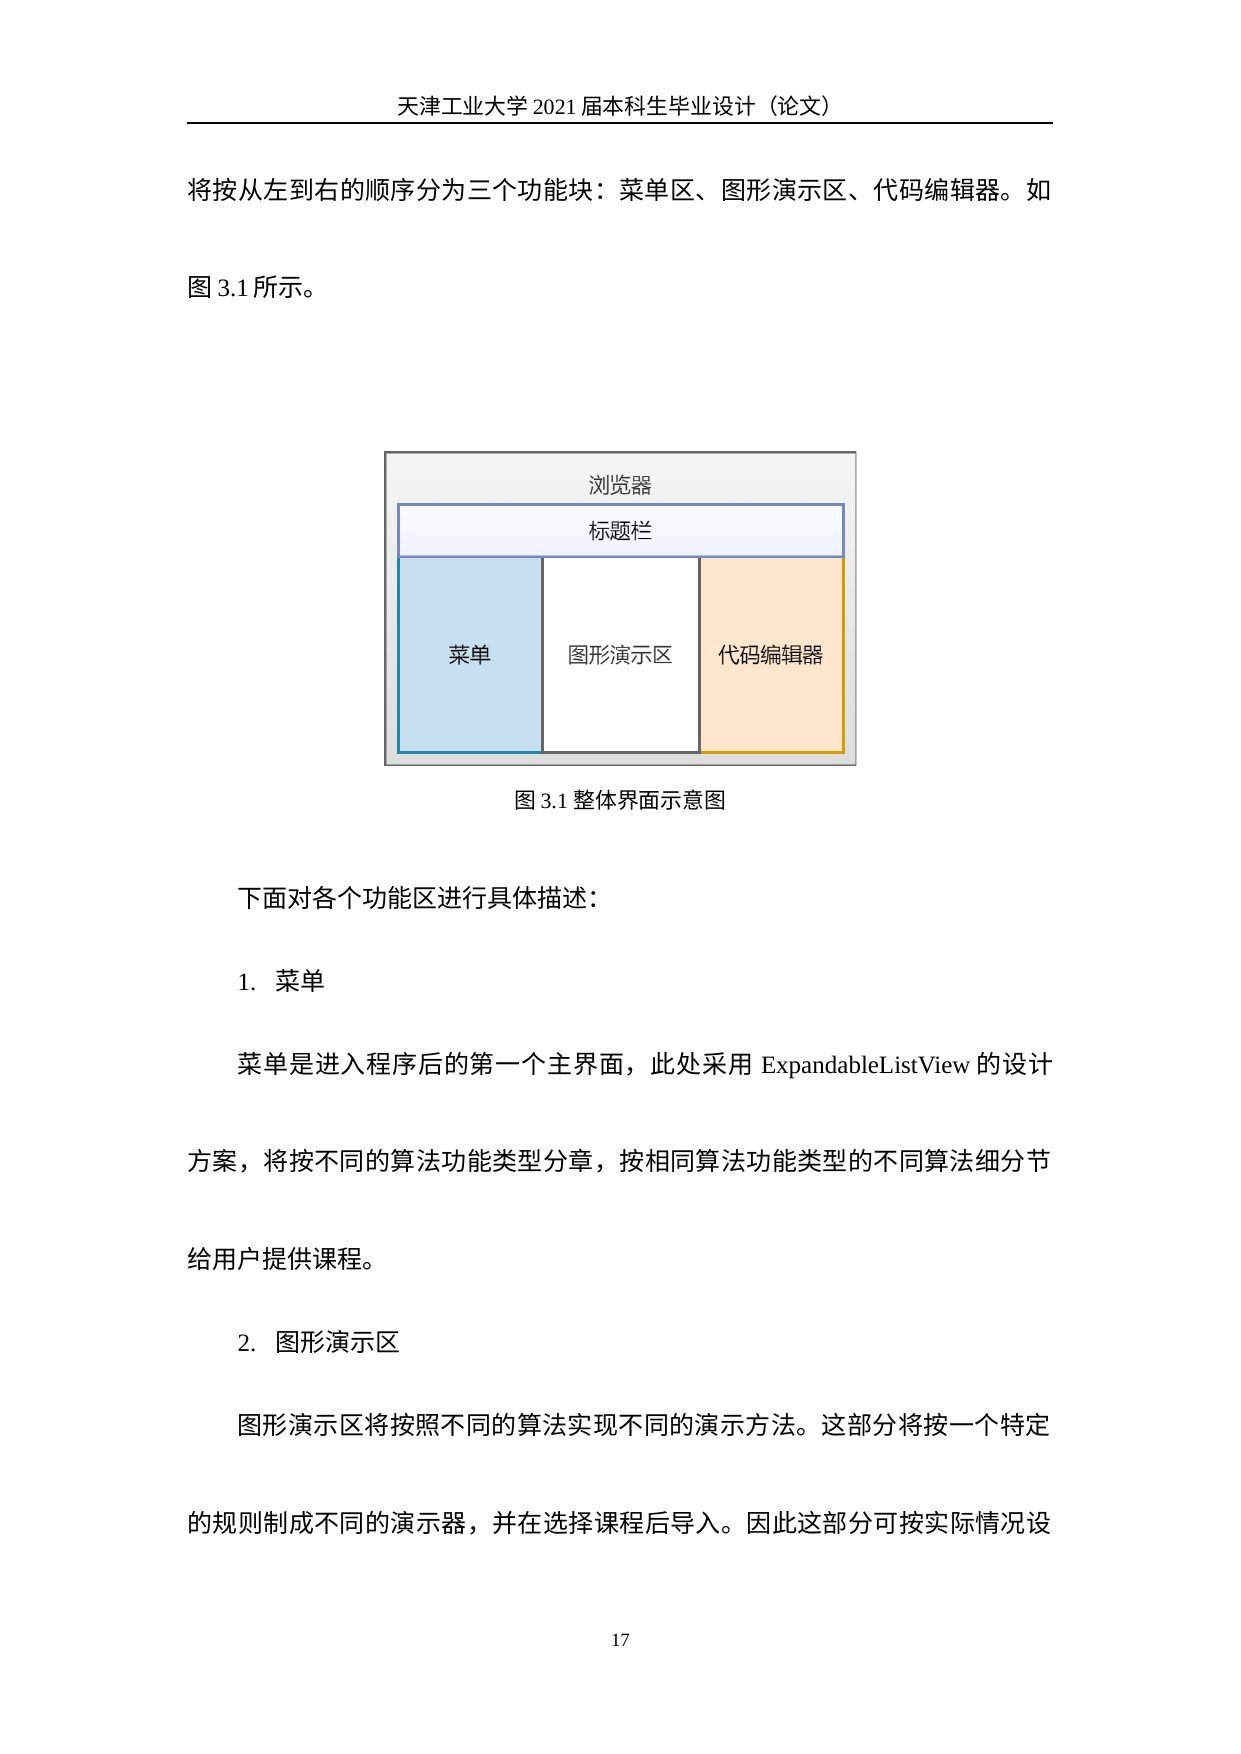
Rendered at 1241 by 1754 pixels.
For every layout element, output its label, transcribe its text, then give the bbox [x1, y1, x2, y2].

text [187, 156, 1053, 318]
text 1. 菜单 [187, 947, 1053, 1012]
picture [383, 450, 857, 766]
text 图3.1 整体界面示意图 [187, 782, 1053, 856]
text 菜单是进入程序后的第一个主界面，此处采用ExpandableListView的设计方案，将按不同的算法功能类型分章，按相同算法功能类型的不同算法细分节，给用户提供课程。 [187, 1030, 1053, 1290]
text 2. 图形演示区 [187, 1308, 1053, 1373]
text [187, 1391, 1053, 1554]
text 下面对各个功能区进行具体描述： [187, 864, 1053, 929]
